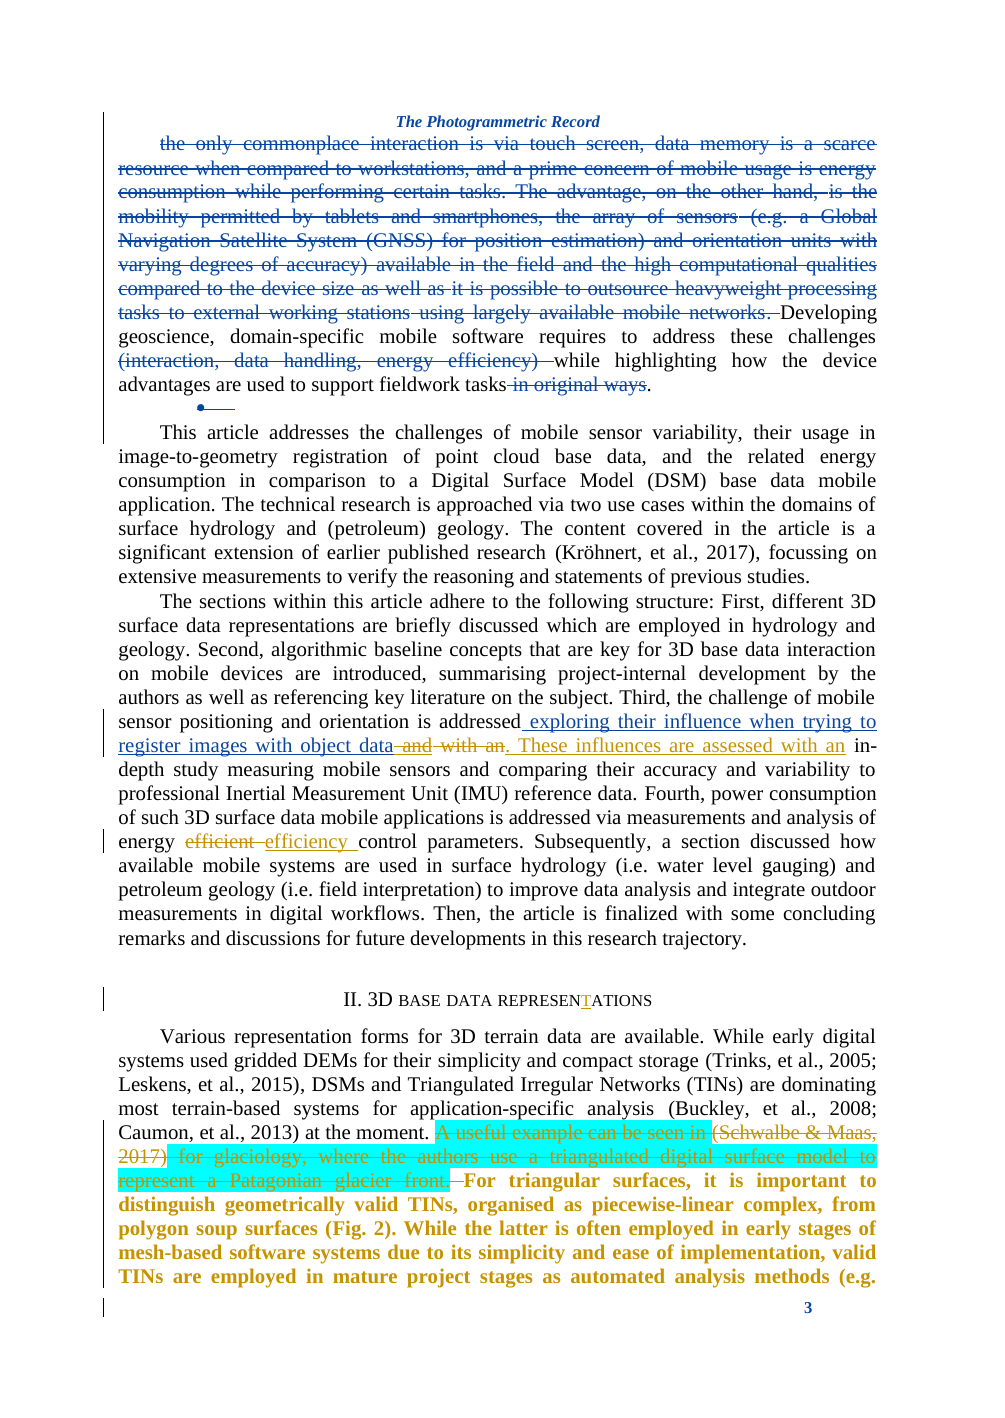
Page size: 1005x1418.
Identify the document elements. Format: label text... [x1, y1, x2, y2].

text Developing geoscience, domain-specific mobile software requires to address these challenges while highlighting how the device advantages are used to support fieldwork tasks. [118, 266, 877, 289]
subtitle II. 3D base data represenations [118, 987, 877, 1011]
text The sections within this article adhere to the following structure: First, different 3D surface data representations are briefly discussed which are employed in hydrology and geology. Second, algorithmic baseline concepts that are key for 3D base data interaction on mobile devices are introduced, summarising project-internal development by the authors as well as referencing key literature on the subject. Third, the challenge of mobile sensor positioning and orientation is addressed in-depth study measuring mobile sensors and comparing their accuracy and variability to professional Inertial Measurement Unit (IMU) reference data. Fourth, power consumption of such 3D surface data mobile applications is addressed via measurements and analysis of energy control parameters. Subsequently, a section discussed how available mobile systems are used in surface hydrology (i.e. water level gauging) and petroleum geology (i.e. field interpretation) to improve data analysis and integrate outdoor measurements in digital workflows. Then, the article is finalized with some concluding remarks and discussions for future developments in this research trajectory. [118, 588, 877, 949]
text Developing geoscience, domain-specific mobile software requires to address these challenges while highlighting how the device advantages are used to support fieldwork tasks. [118, 290, 877, 396]
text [118, 1168, 877, 1288]
text This article addresses the challenges of mobile sensor variability, their usage in image-to-geometry registration of point cloud base data, and the related energy consumption in comparison to a Digital Surface Model (DSM) base data mobile application. The technical research is approached via two use cases within the domains of surface hydrology and (petroleum) geology. The content covered in the article is a significant extension of earlier published research , focussing on extensive measurements to verify the reasoning and statements of previous studies. [118, 420, 877, 588]
text Developing geoscience, domain-specific mobile software requires to address these challenges while highlighting how the device advantages are used to support fieldwork tasks. [118, 193, 877, 216]
text Developing geoscience, domain-specific mobile software requires to address these challenges while highlighting how the device advantages are used to support fieldwork tasks. [118, 217, 877, 240]
text Developing geoscience, domain-specific mobile software requires to address these challenges while highlighting how the device advantages are used to support fieldwork tasks. [118, 131, 877, 192]
text Developing geoscience, domain-specific mobile software requires to address these challenges while highlighting how the device advantages are used to support fieldwork tasks. [118, 242, 877, 265]
